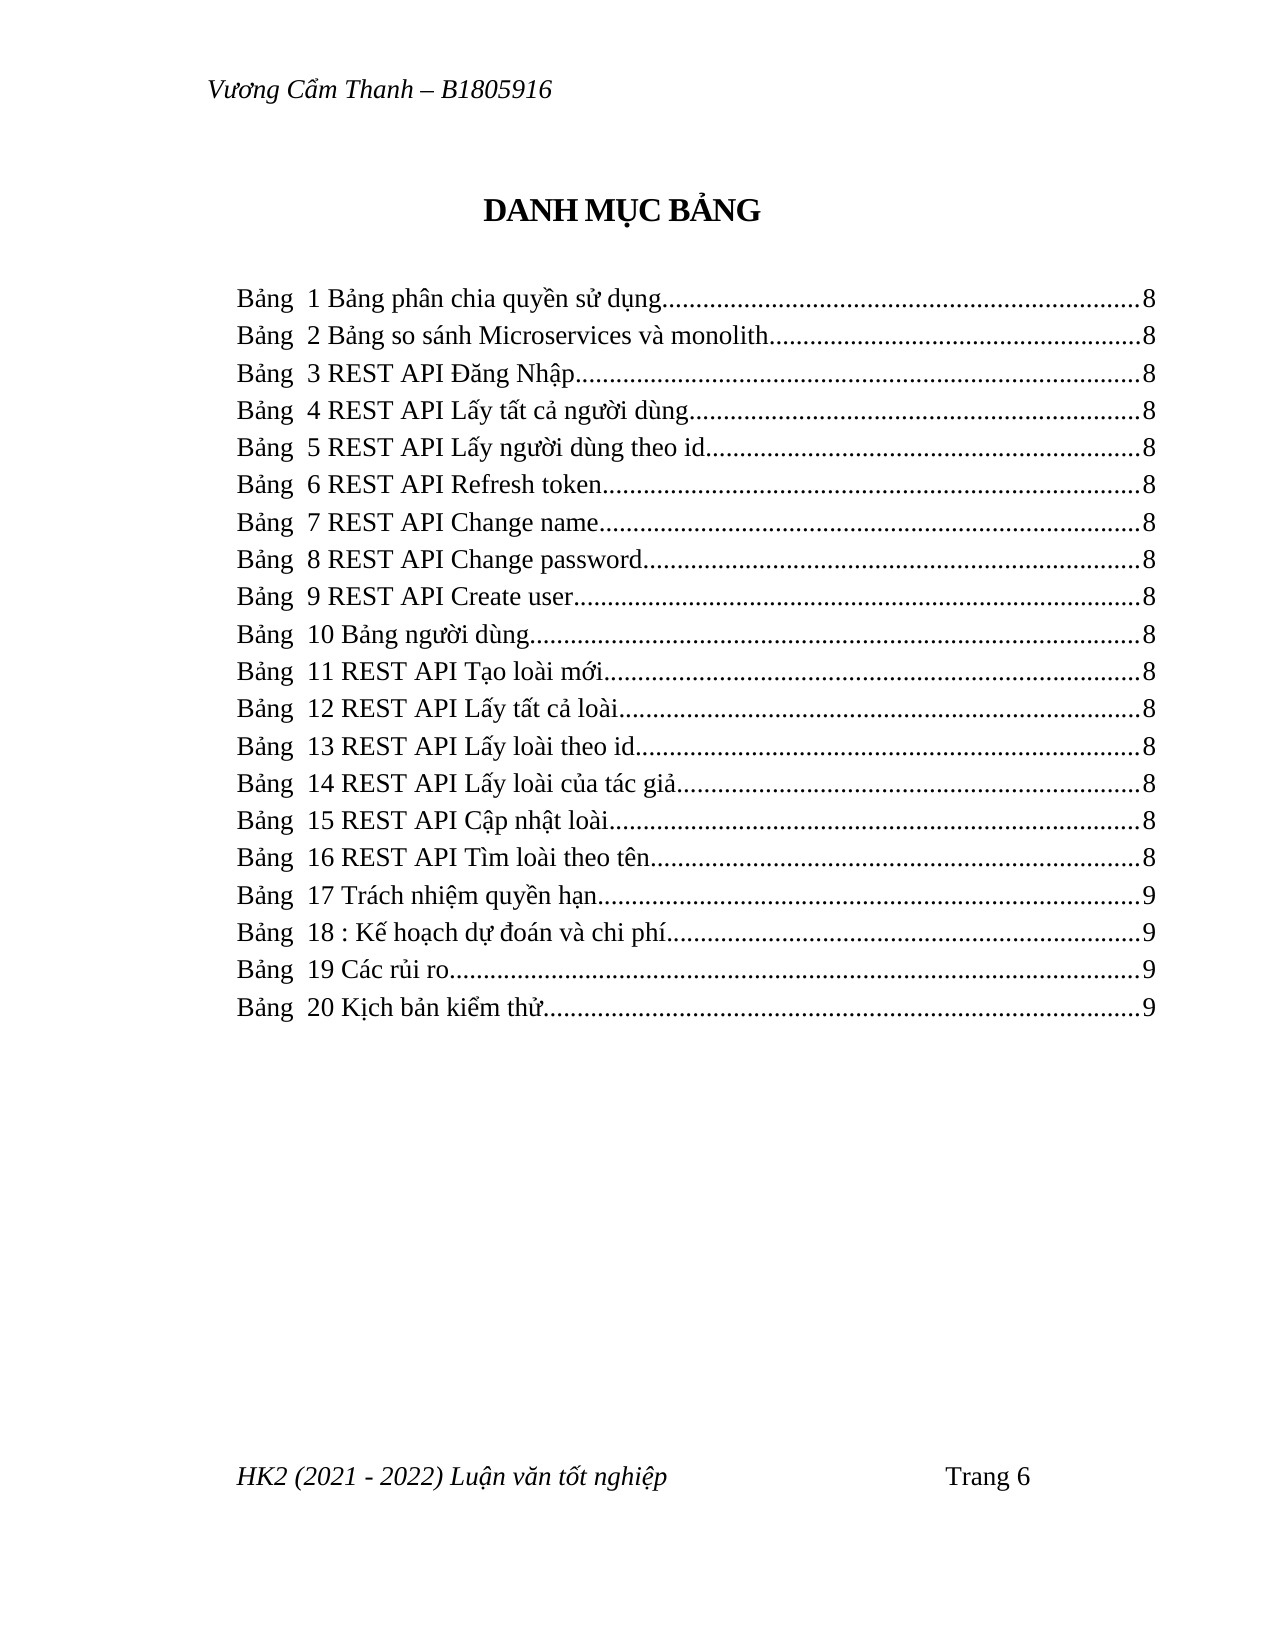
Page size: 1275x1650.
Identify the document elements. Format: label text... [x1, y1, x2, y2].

text Bảng 12 REST API Lấy tất cả loài 8 [207, 692, 1157, 723]
title Danh mục bảng [89, 190, 1157, 228]
text Bảng 4 REST API Lấy tất cả người dùng 8 [207, 394, 1157, 425]
text Bảng 2 Bảng so sánh Microservices và monolith 8 [207, 319, 1157, 351]
text Bảng 5 REST API Lấy người dùng theo id 8 [207, 431, 1157, 462]
text Bảng 16 REST API Tìm loài theo tên 8 [207, 841, 1157, 873]
text Bảng 9 REST API Create user 8 [207, 580, 1157, 612]
text Bảng 19 Các rủi ro 9 [207, 953, 1157, 984]
text Bảng 3 REST API Đăng Nhập 8 [207, 357, 1157, 388]
text Bảng 11 REST API Tạo loài mới 8 [207, 655, 1157, 686]
text Bảng 1 Bảng phân chia quyền sử dụng 8 [207, 282, 1157, 313]
text Bảng 14 REST API Lấy loài của tác giả 8 [207, 767, 1157, 798]
text Bảng 13 REST API Lấy loài theo id 8 [207, 729, 1157, 761]
text Bảng 20 Kịch bản kiểm thử 9 [207, 991, 1157, 1022]
text Bảng 18 : Kế hoạch dự đoán và chi phí 9 [207, 916, 1157, 947]
text Bảng 15 REST API Cập nhật loài 8 [207, 804, 1157, 835]
text Bảng 8 REST API Change password 8 [207, 543, 1157, 574]
text Bảng 6 REST API Refresh token 8 [207, 468, 1157, 500]
text Bảng 7 REST API Change name 8 [207, 506, 1157, 537]
text Bảng 17 Trách nhiệm quyền hạn 9 [207, 879, 1157, 910]
text Bảng 10 Bảng người dùng 8 [207, 618, 1157, 649]
